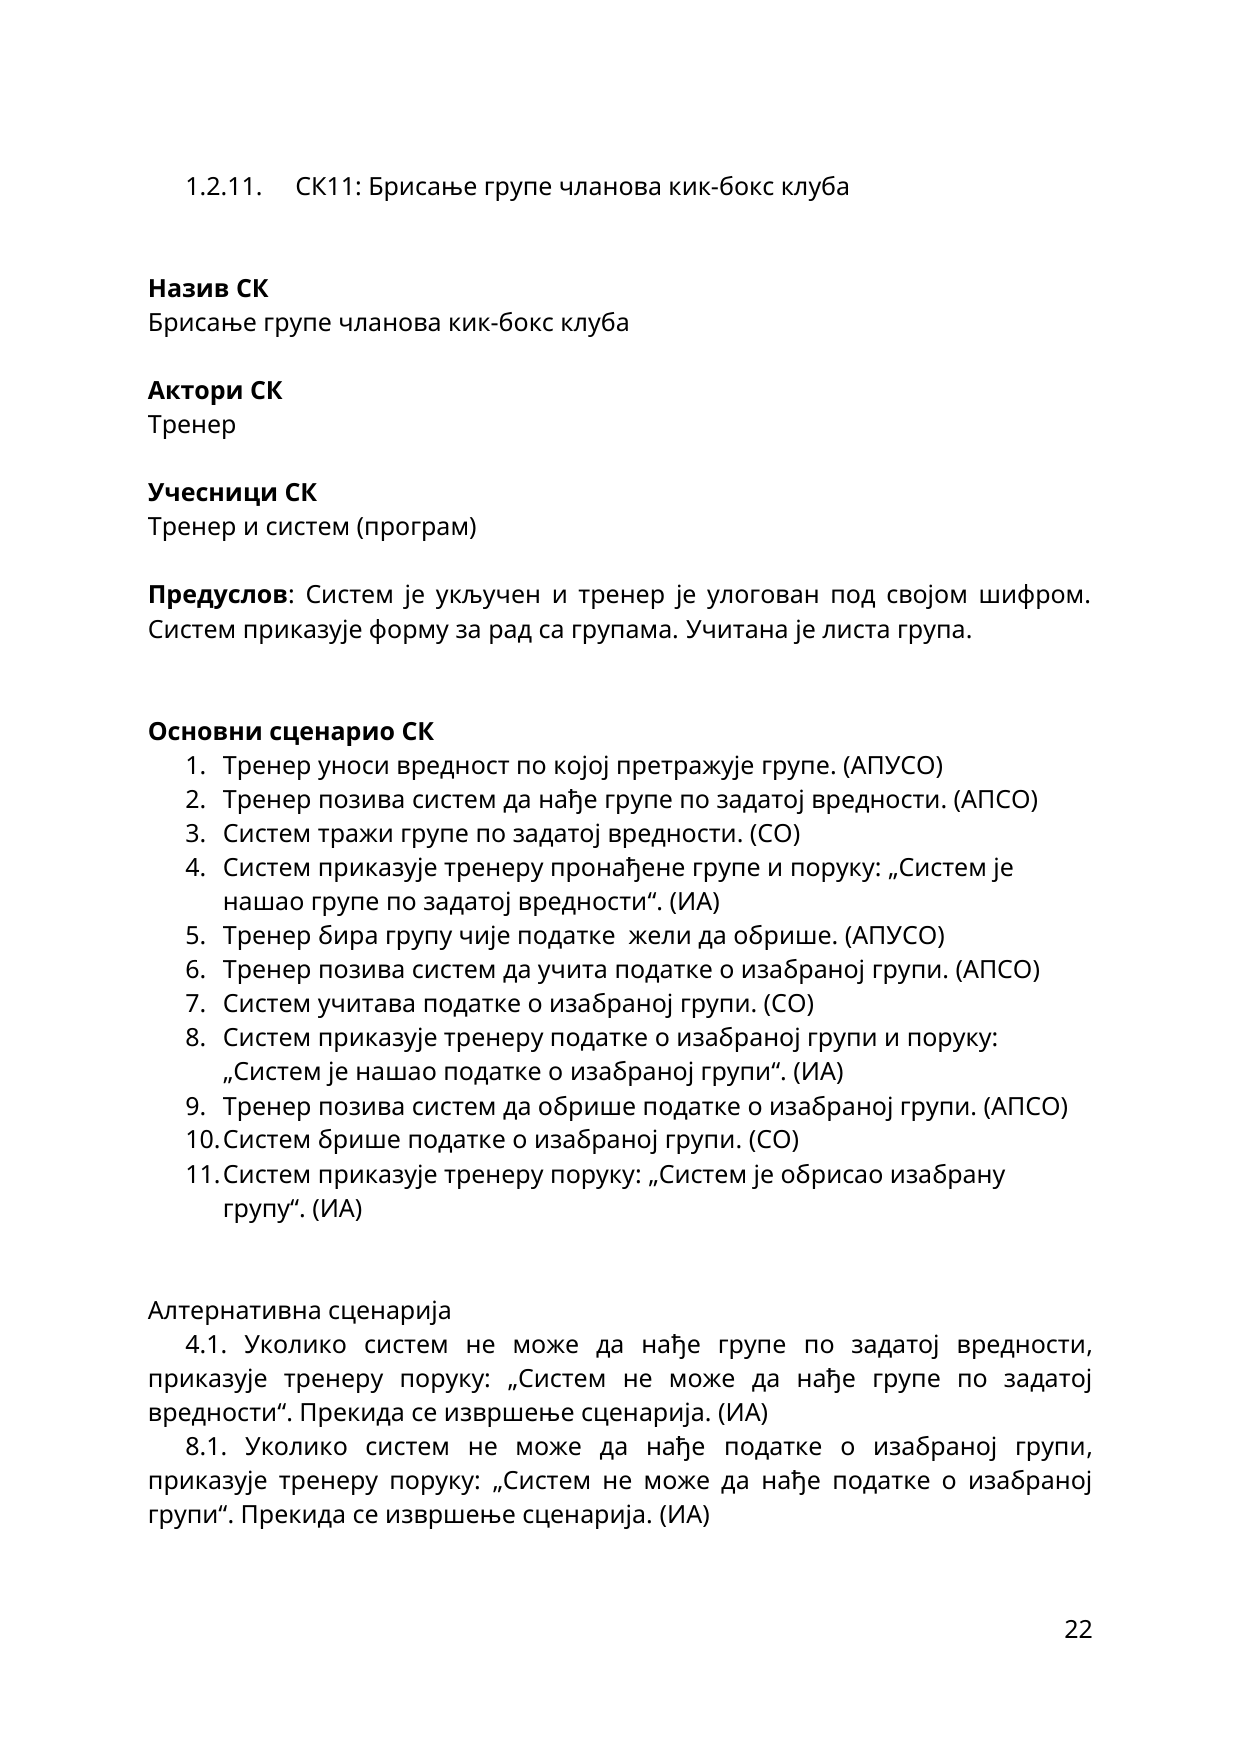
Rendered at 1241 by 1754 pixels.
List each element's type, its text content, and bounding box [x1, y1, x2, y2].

text Основни сценарио СК [148, 713, 1093, 747]
text Предуслов: Систем је укључен и тренер је улогован под својом шифром. Систем приказује форму за рад са групама. Учитана је листа група. [148, 577, 1093, 645]
text 8.1. Уколико систем не може да нађе податке о изабраној групи, приказује тренеру поруку: „Систем не може да нађе податке о изабраној групи“. Прекида се извршење сценарија. (ИА) [148, 1429, 1093, 1531]
text Брисање групе чланова кик-бокс клуба [148, 305, 1093, 339]
text Актори СК [148, 373, 1093, 407]
list Тренер позива систем да нађе групе по задатој вредности. (АПСО) [185, 782, 1093, 816]
list Систем приказује тренеру пронађене групе и поруку: „Систем је нашао групе по задатој вредности“. (ИА) [185, 850, 1093, 918]
text Алтернативна сценарија [148, 1292, 1093, 1327]
list Систем учитава податке о изабраној групи. (СО) [185, 986, 1093, 1020]
list Систем приказује тренеру податке о изабраној групи и поруку: „Систем је нашао податке о изабраној групи“. (ИА) [185, 1020, 1093, 1088]
list Тренер позива систем да обрише податке о изабраној групи. (АПСО) [185, 1088, 1093, 1122]
text Назив СК [148, 271, 1093, 305]
list Тренер позива систем да учита податке о изабраној групи. (АПСО) [185, 952, 1093, 986]
list Тренер бира групу чије податке жели да обрише. (АПУСО) [185, 918, 1093, 952]
list Тренер уноси вредност по којој претражује групе. (АПУСО) [185, 747, 1093, 782]
subtitle СК11: Брисање групе чланова кик-бокс клуба [185, 168, 1093, 202]
text Учесници СК [148, 475, 1093, 509]
list Систем тражи групе по задатој вредности. (СО) [185, 816, 1093, 850]
list Систем приказује тренеру поруку: „Систем је обрисао изабрану групу“. (ИА) [185, 1156, 1093, 1224]
text Тренер [148, 407, 1093, 441]
text Тренер и систем (програм) [148, 509, 1093, 543]
text 4.1. Уколико систем не може да нађе групе по задатој вредности, приказује тренеру поруку: „Систем не може да нађе групе по задатој вредности“. Прекида се извршење сценарија. (ИА) [148, 1327, 1093, 1429]
list Систем брише податке о изабраној групи. (СО) [185, 1122, 1093, 1156]
